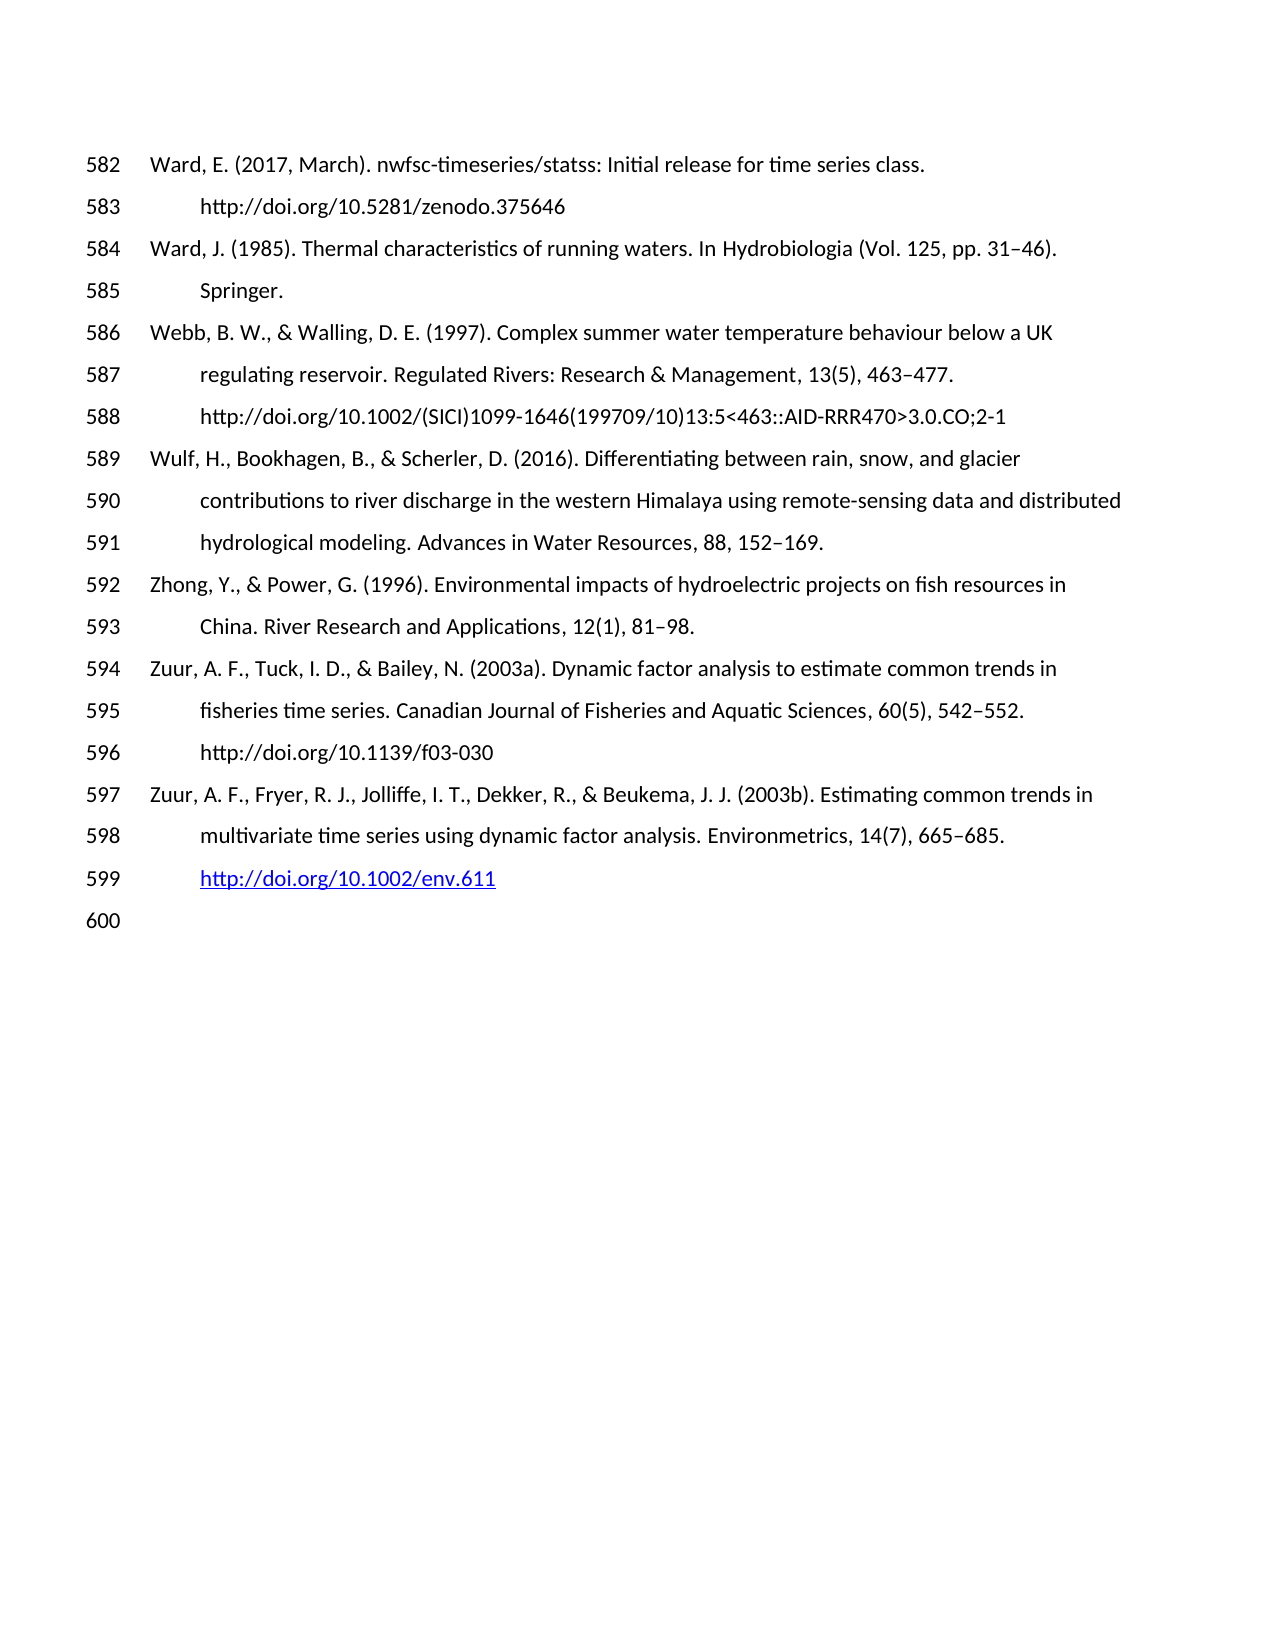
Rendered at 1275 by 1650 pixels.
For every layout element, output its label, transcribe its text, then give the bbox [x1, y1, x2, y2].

text Ward, J. (1985). Thermal characteristics of running waters. In Hydrobiologia (Vol. 125, pp. 31–46). Springer. [150, 234, 1125, 304]
text Zuur, A. F., Tuck, I. D., & Bailey, N. (2003a). Dynamic factor analysis to estimate common trends in fisheries time series. Canadian Journal of Fisheries and Aquatic Sciences, 60(5), 542–552. http://doi.org/10.1139/f03-030 [150, 654, 1125, 766]
text Ward, E. (2017, March). nwfsc-timeseries/statss: Initial release for time series class. http://doi.org/10.5281/zenodo.375646 [150, 150, 1125, 220]
text Zuur, A. F., Fryer, R. J., Jolliffe, I. T., Dekker, R., & Beukema, J. J. (2003b). Estimating common trends in multivariate time series using dynamic factor analysis. Environmetrics, 14(7), 665–685. http://doi.org/10.1002/env.611 [150, 780, 1125, 892]
text Zhong, Y., & Power, G. (1996). Environmental impacts of hydroelectric projects on fish resources in China. River Research and Applications, 12(1), 81–98. [150, 570, 1125, 640]
text Wulf, H., Bookhagen, B., & Scherler, D. (2016). Differentiating between rain, snow, and glacier contributions to river discharge in the western Himalaya using remote-sensing data and distributed hydrological modeling. Advances in Water Resources, 88, 152–169. [150, 444, 1125, 556]
text Webb, B. W., & Walling, D. E. (1997). Complex summer water temperature behaviour below a UK regulating reservoir. Regulated Rivers: Research & Management, 13(5), 463–477. http://doi.org/10.1002/(SICI)1099-1646(199709/10)13:5<463::AID-RRR470>3.0.CO;2-1 [150, 318, 1125, 430]
